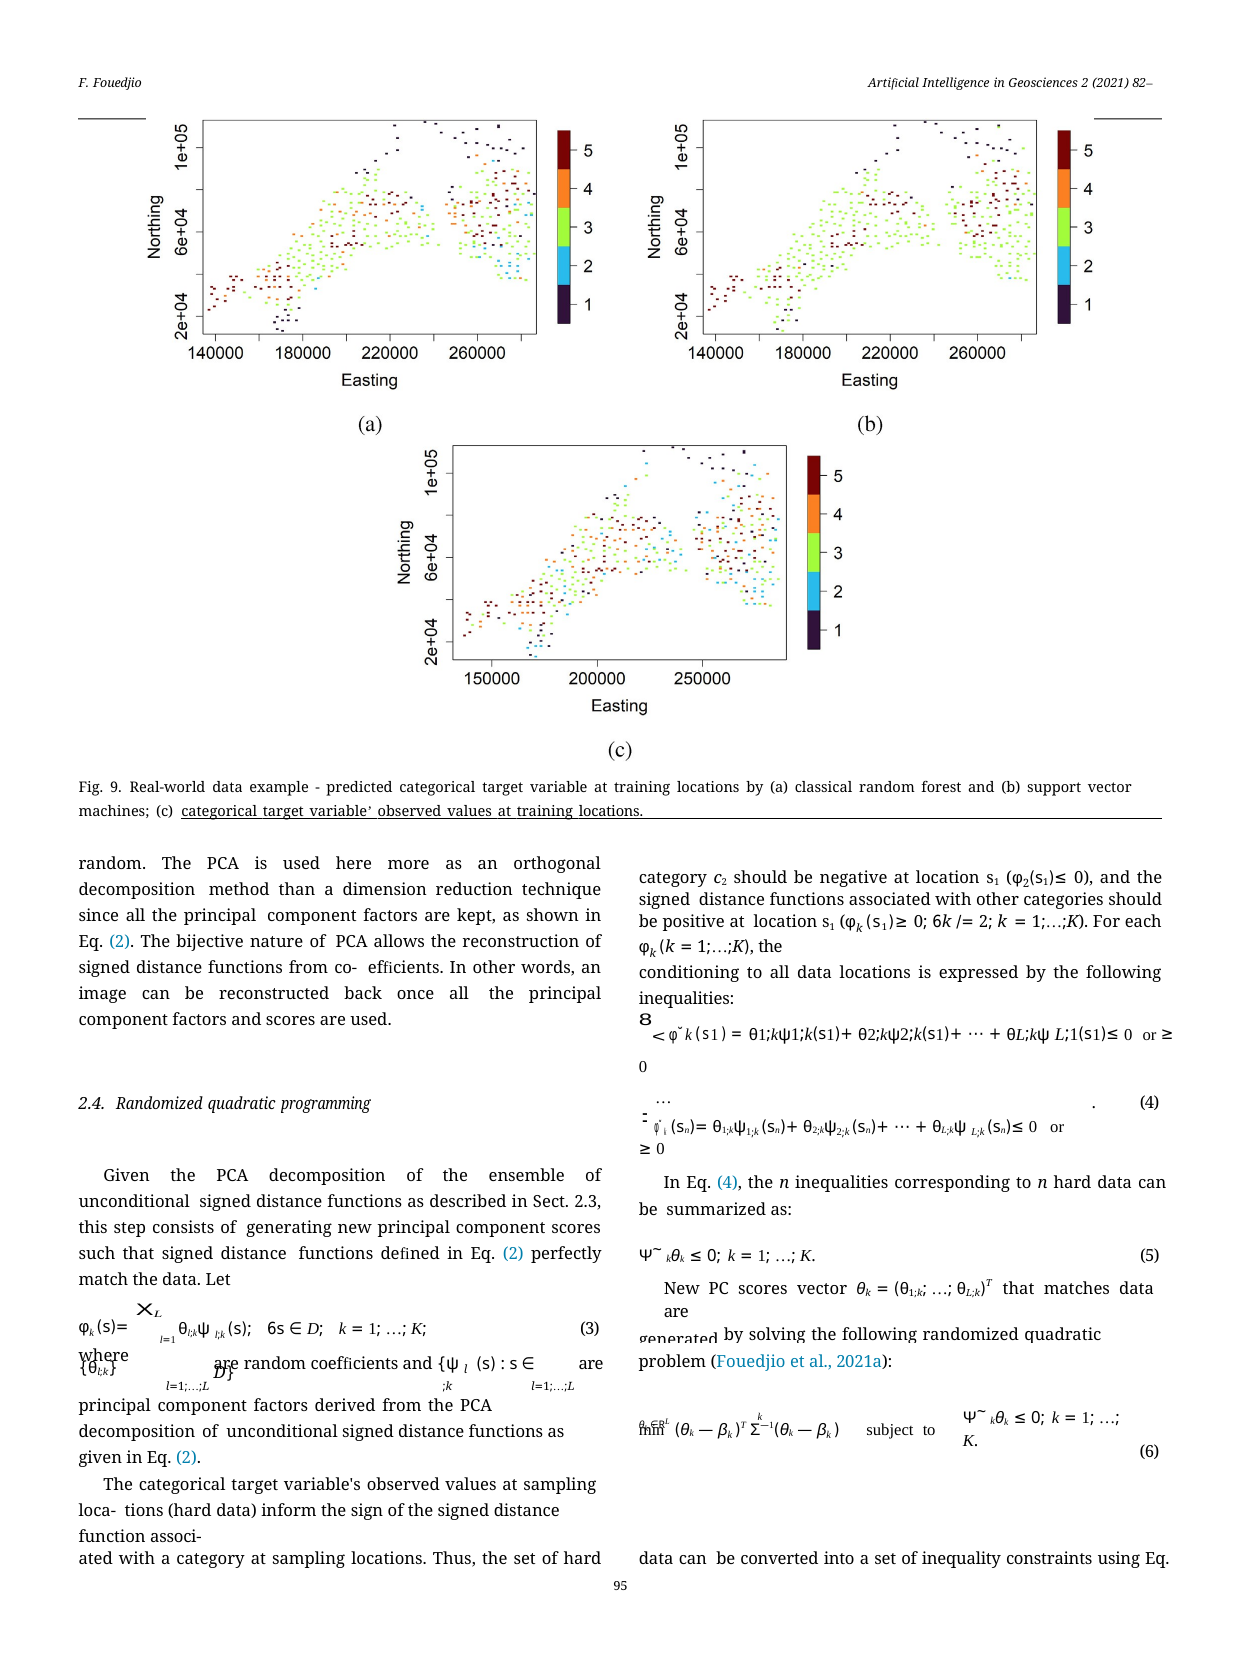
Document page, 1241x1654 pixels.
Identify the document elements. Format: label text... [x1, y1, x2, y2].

text random. The PCA is used here more as an orthogonal decomposition method than a dimension reduction technique since all the principal component factors are kept, as shown in Eq. (2). The bijective nature of PCA allows the reconstruction of signed distance functions from co- efficients. In other words, an image can be reconstructed back once all the principal component factors and scores are used. [78, 852, 601, 1031]
text Ψ~ kθk ≤ 0; k = 1; …; K. [963, 1400, 1125, 1451]
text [78, 1547, 601, 1570]
text XL [136, 1300, 605, 1319]
text :φ˘k (sn)= θ1;kψ1;k (sn)+ θ2;kψ2;k (sn)+ ⋯ + θL;kψ L;k (sn)≤ 0 or ≥ 0 [638, 1107, 1080, 1159]
text The categorical target variable's observed values at sampling loca- tions (hard data) inform the sign of the signed distance function associ- [78, 1472, 605, 1547]
picture [146, 118, 1094, 762]
text (6) [1139, 1439, 1173, 1462]
text are random coefficients and {ψ l (s) : s ∈ D} [213, 1362, 535, 1380]
text … [655, 1092, 1080, 1107]
text min (θk — βk )T Σ—1(θk — βk ) subject to [639, 1404, 940, 1441]
text Ψ~ kθk ≤ 0; k = 1; …; K. (5) [638, 1238, 1173, 1266]
text problem (Fouedjio et al., 2021a): [638, 1353, 1173, 1371]
text New PC scores vector θk = (θ1;k; …; θL;k)T that matches data are [663, 1277, 1173, 1322]
text conditioning to all data locations is expressed by the following inequalities: [638, 960, 1162, 1009]
picture [722, 1177, 727, 1185]
text where {θl;k} [81, 1352, 170, 1375]
text principal component factors derived from the PCA decomposition of unconditional signed distance functions as given in Eq. (2). [78, 1394, 605, 1469]
list Randomized quadratic programming [78, 1092, 371, 1114]
text l=1;…;L ;k l=1;…;L [166, 1380, 1173, 1393]
text 8<φ˘k(s1)= θ1;kψ1;k(s1)+ θ2;kψ2;k(s1)+ ⋯ + θL;kψ L;1(s1)≤ 0 or ≥ 0 [638, 1016, 1173, 1082]
text category c2 should be negative at location s1 (φ2(s1)≤ 0), and the signed distance functions associated with other categories should be positive at location s1 (φk (s1)≥ 0; 6k /= 2; k = 1;…;K). For each φk (k = 1;…;K), the [638, 863, 1162, 960]
text . (4) [1091, 1092, 1173, 1113]
text Fig. 9. Real-world data example - predicted categorical target variable at training locations by (a) classical random forest and (b) support vector machines; (c) categorical target variable’ observed values at training locations. [78, 777, 1162, 820]
text Given the PCA decomposition of the ensemble of unconditional signed distance functions as described in Sect. 2.3, this step consists of generating new principal component scores such that signed distance functions defined in Eq. (2) perfectly match the data. Let [78, 1164, 601, 1291]
text In Eq. (4), the n inequalities corresponding to n hard data can be summarized as: [638, 1171, 1173, 1220]
